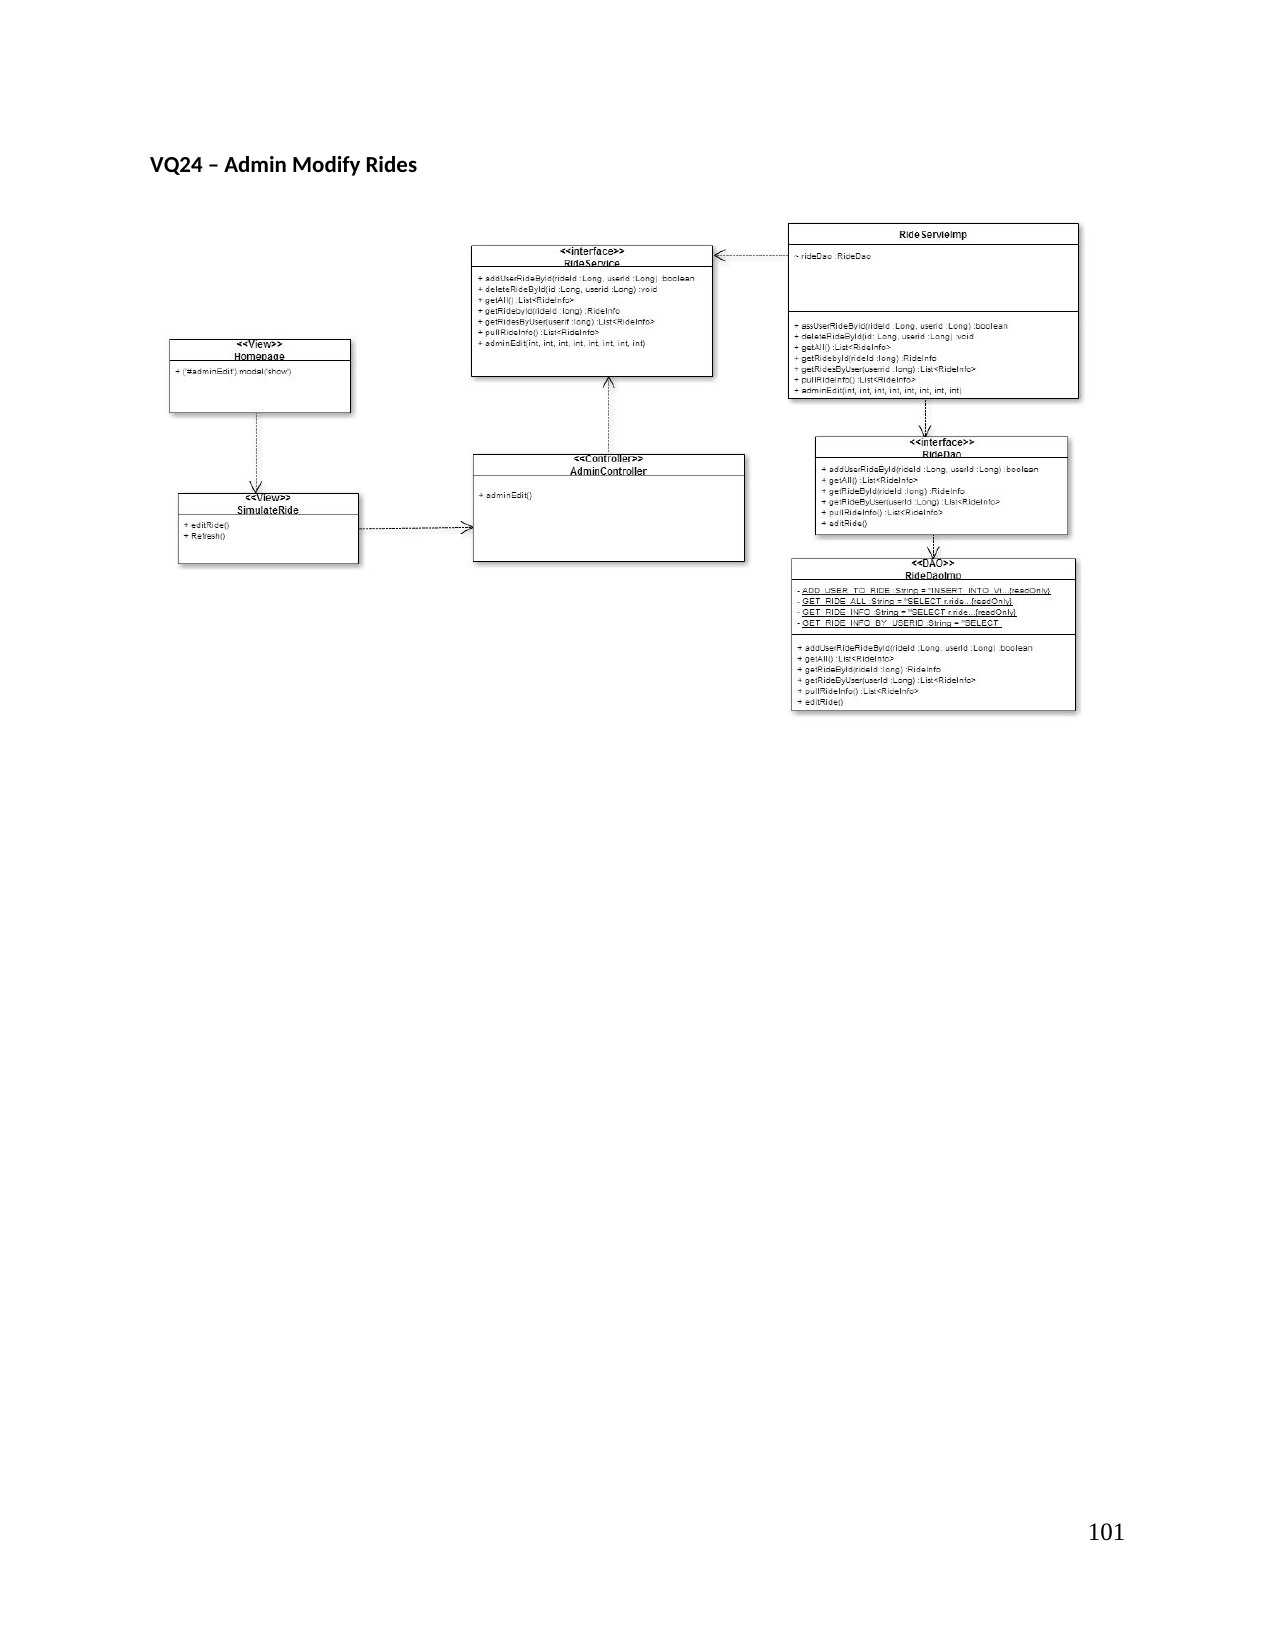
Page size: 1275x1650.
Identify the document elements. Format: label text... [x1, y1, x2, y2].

text VQ24 – Admin Modify Rides [150, 150, 1125, 178]
picture [150, 203, 1125, 764]
